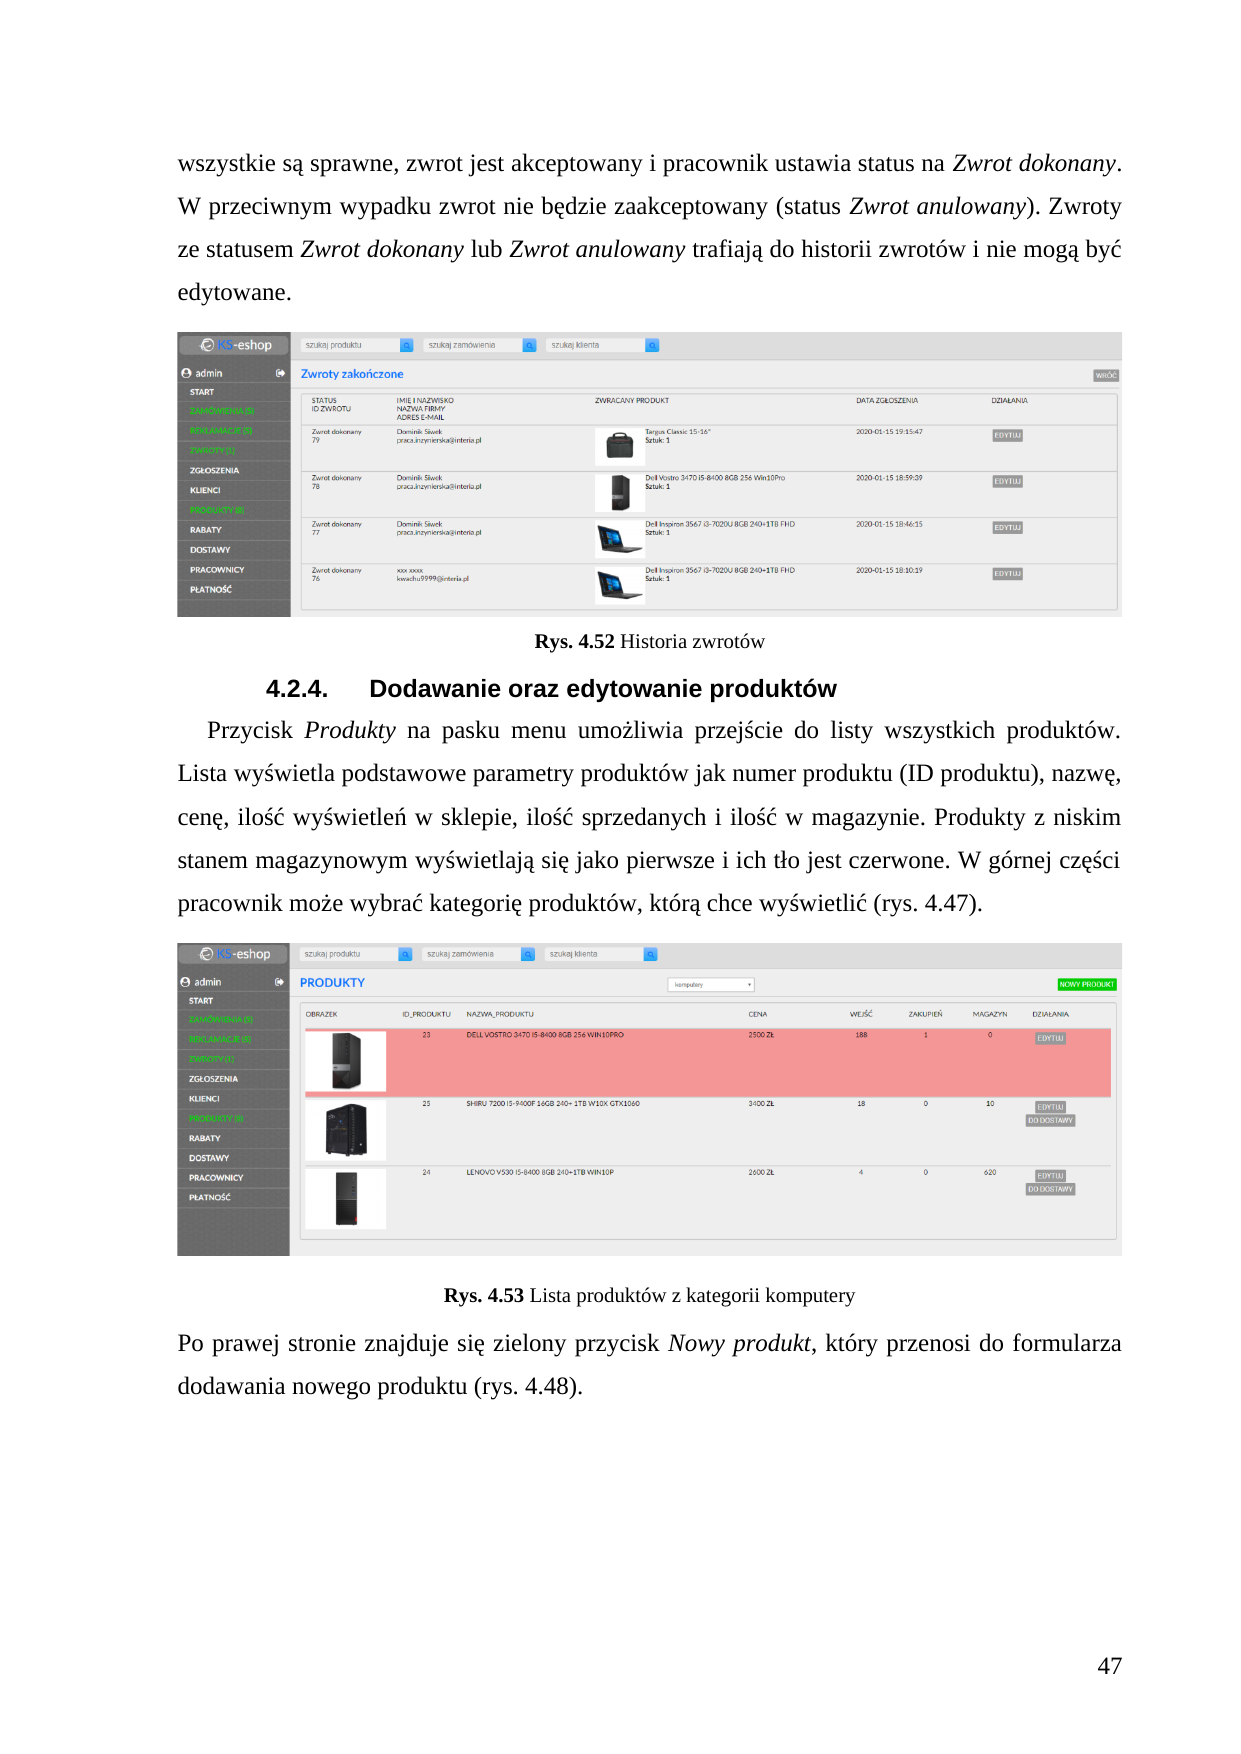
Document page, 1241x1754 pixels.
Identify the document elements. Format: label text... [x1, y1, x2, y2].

subtitle Dodawanie oraz edytowanie produktów [266, 674, 1122, 703]
text Po prawej stronie znajduje się zielony przycisk Nowy produkt, który przenosi do formularza dodawania nowego produktu (rys. 4.48). [177, 1328, 1122, 1400]
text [177, 148, 1122, 306]
picture [177, 332, 1123, 617]
picture [177, 943, 1123, 1256]
text Przycisk Produkty na pasku menu umożliwia przejście do listy wszystkich produktów. Lista wyświetla podstawowe parametry produktów jak numer produktu (ID produktu), nazwę, cenę, ilość wyświetleń w sklepie, ilość sprzedanych i ilość w magazynie. Produkty z niskim stanem magazynowym wyświetlają się jako pierwsze i ich tło jest czerwone. W górnej części pracownik może wybrać kategorię produktów, którą chce wyświetlić (rys. 4.47). [177, 715, 1122, 917]
